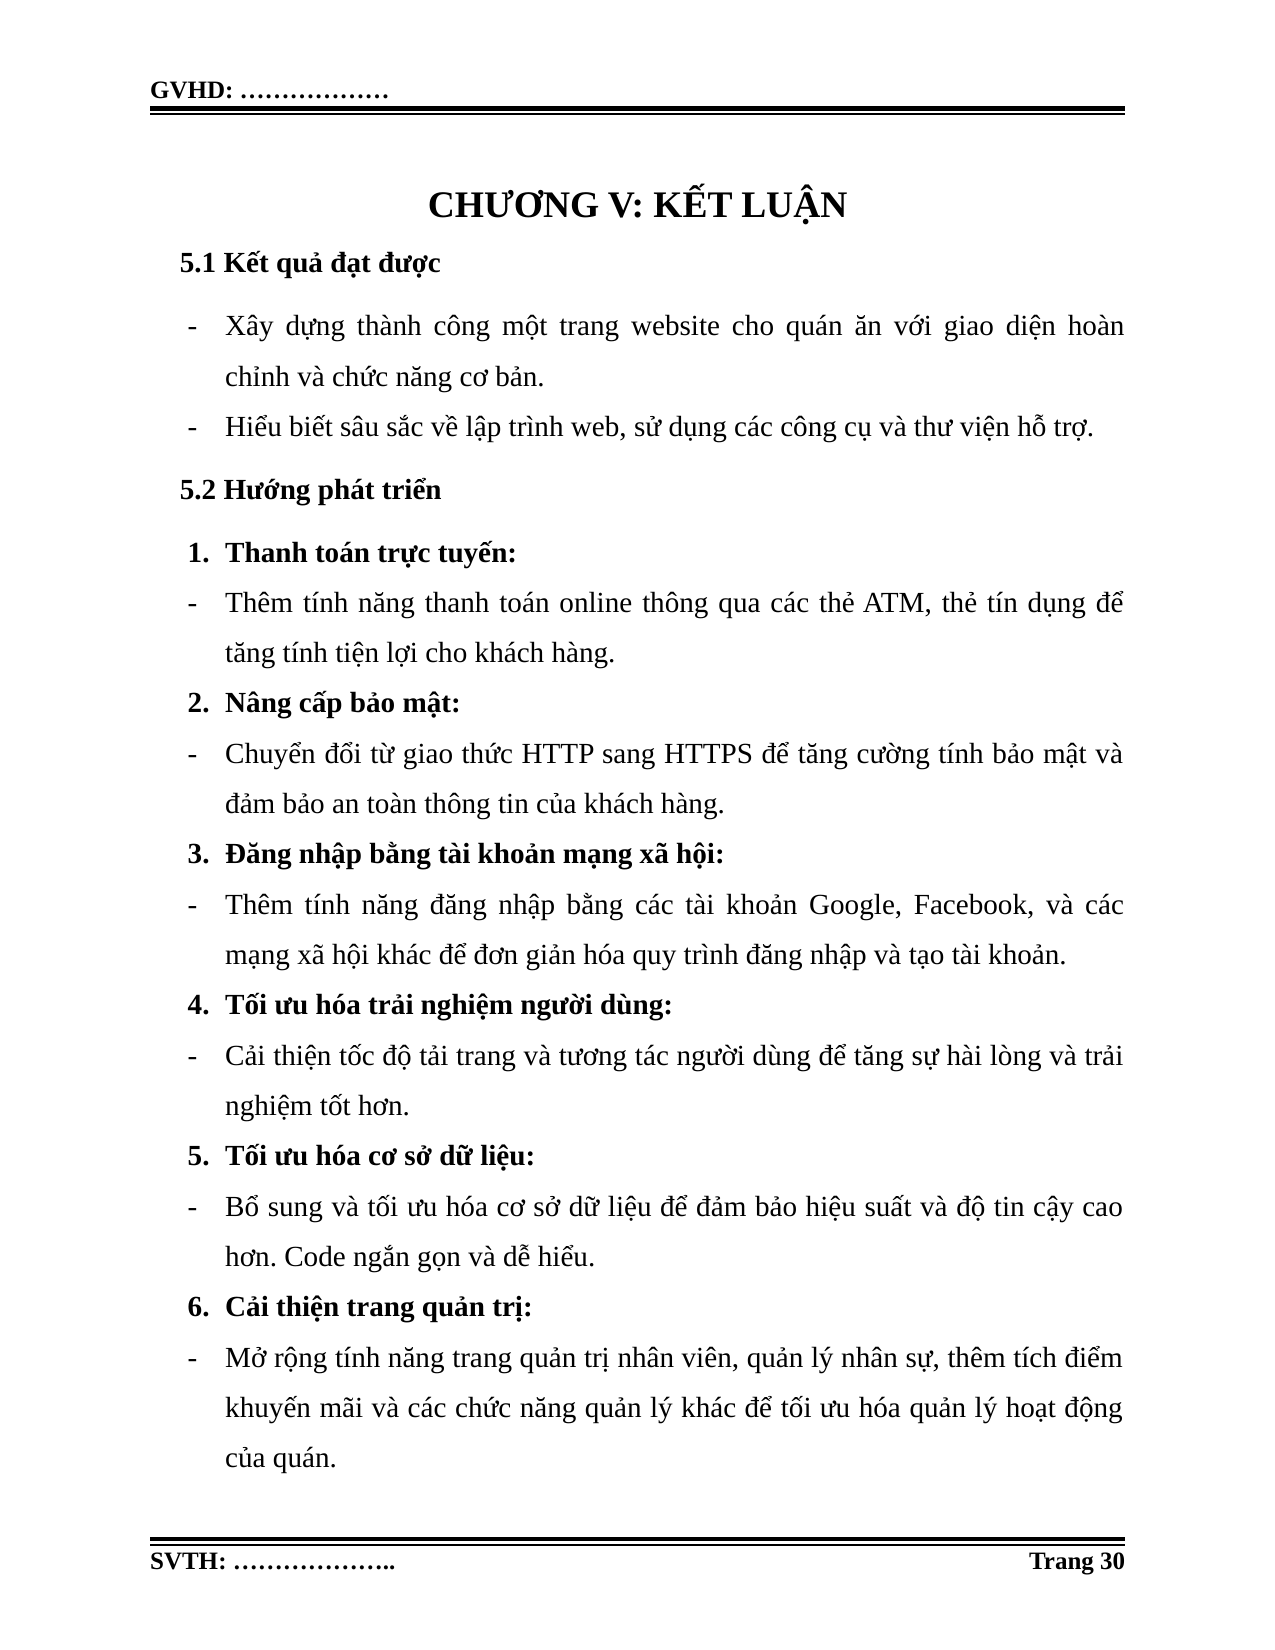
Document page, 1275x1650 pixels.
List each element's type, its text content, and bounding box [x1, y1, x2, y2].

text CHƯƠNG V: KẾT LUẬN [150, 182, 1125, 226]
list Hiểu biết sâu sắc về lập trình web, sử dụng các công cụ và thư viện hỗ trợ. [187, 409, 1125, 443]
list Mở rộng tính năng trang quản trị nhân viên, quản lý nhân sự, thêm tích điểm khuyến mãi và các chức năng quản lý khác để tối ưu hóa quản lý hoạt động của quán. [187, 1340, 1125, 1474]
list Chuyển đổi từ giao thức HTTP sang HTTPS để tăng cường tính bảo mật và đảm bảo an toàn thông tin của khách hàng. [187, 736, 1125, 820]
list Thêm tính năng đăng nhập bằng các tài khoản Google, Facebook, và các mạng xã hội khác để đơn giản hóa quy trình đăng nhập và tạo tài khoản. [187, 887, 1125, 971]
list Thanh toán trực tuyến: [187, 535, 1125, 568]
list Tối ưu hóa trải nghiệm người dùng: [187, 987, 1125, 1021]
list Nâng cấp bảo mật: [187, 686, 1125, 719]
text 5.2 Hướng phát triển [150, 472, 1125, 505]
list Cải thiện trang quản trị: [187, 1289, 1125, 1323]
list Cải thiện tốc độ tải trang và tương tác người dùng để tăng sự hài lòng và trải nghiệm tốt hơn. [187, 1038, 1125, 1122]
list Bổ sung và tối ưu hóa cơ sở dữ liệu để đảm bảo hiệu suất và độ tin cậy cao hơn. Code ngắn gọn và dễ hiểu. [187, 1189, 1125, 1273]
list Đăng nhập bằng tài khoản mạng xã hội: [187, 837, 1125, 870]
list Xây dựng thành công một trang website cho quán ăn với giao diện hoàn chỉnh và chức năng cơ bản. [187, 308, 1125, 392]
list Thêm tính năng thanh toán online thông qua các thẻ ATM, thẻ tín dụng để tăng tính tiện lợi cho khách hàng. [187, 585, 1125, 669]
text 5.1 Kết quả đạt được [150, 246, 1125, 279]
list Tối ưu hóa cơ sở dữ liệu: [187, 1138, 1125, 1172]
